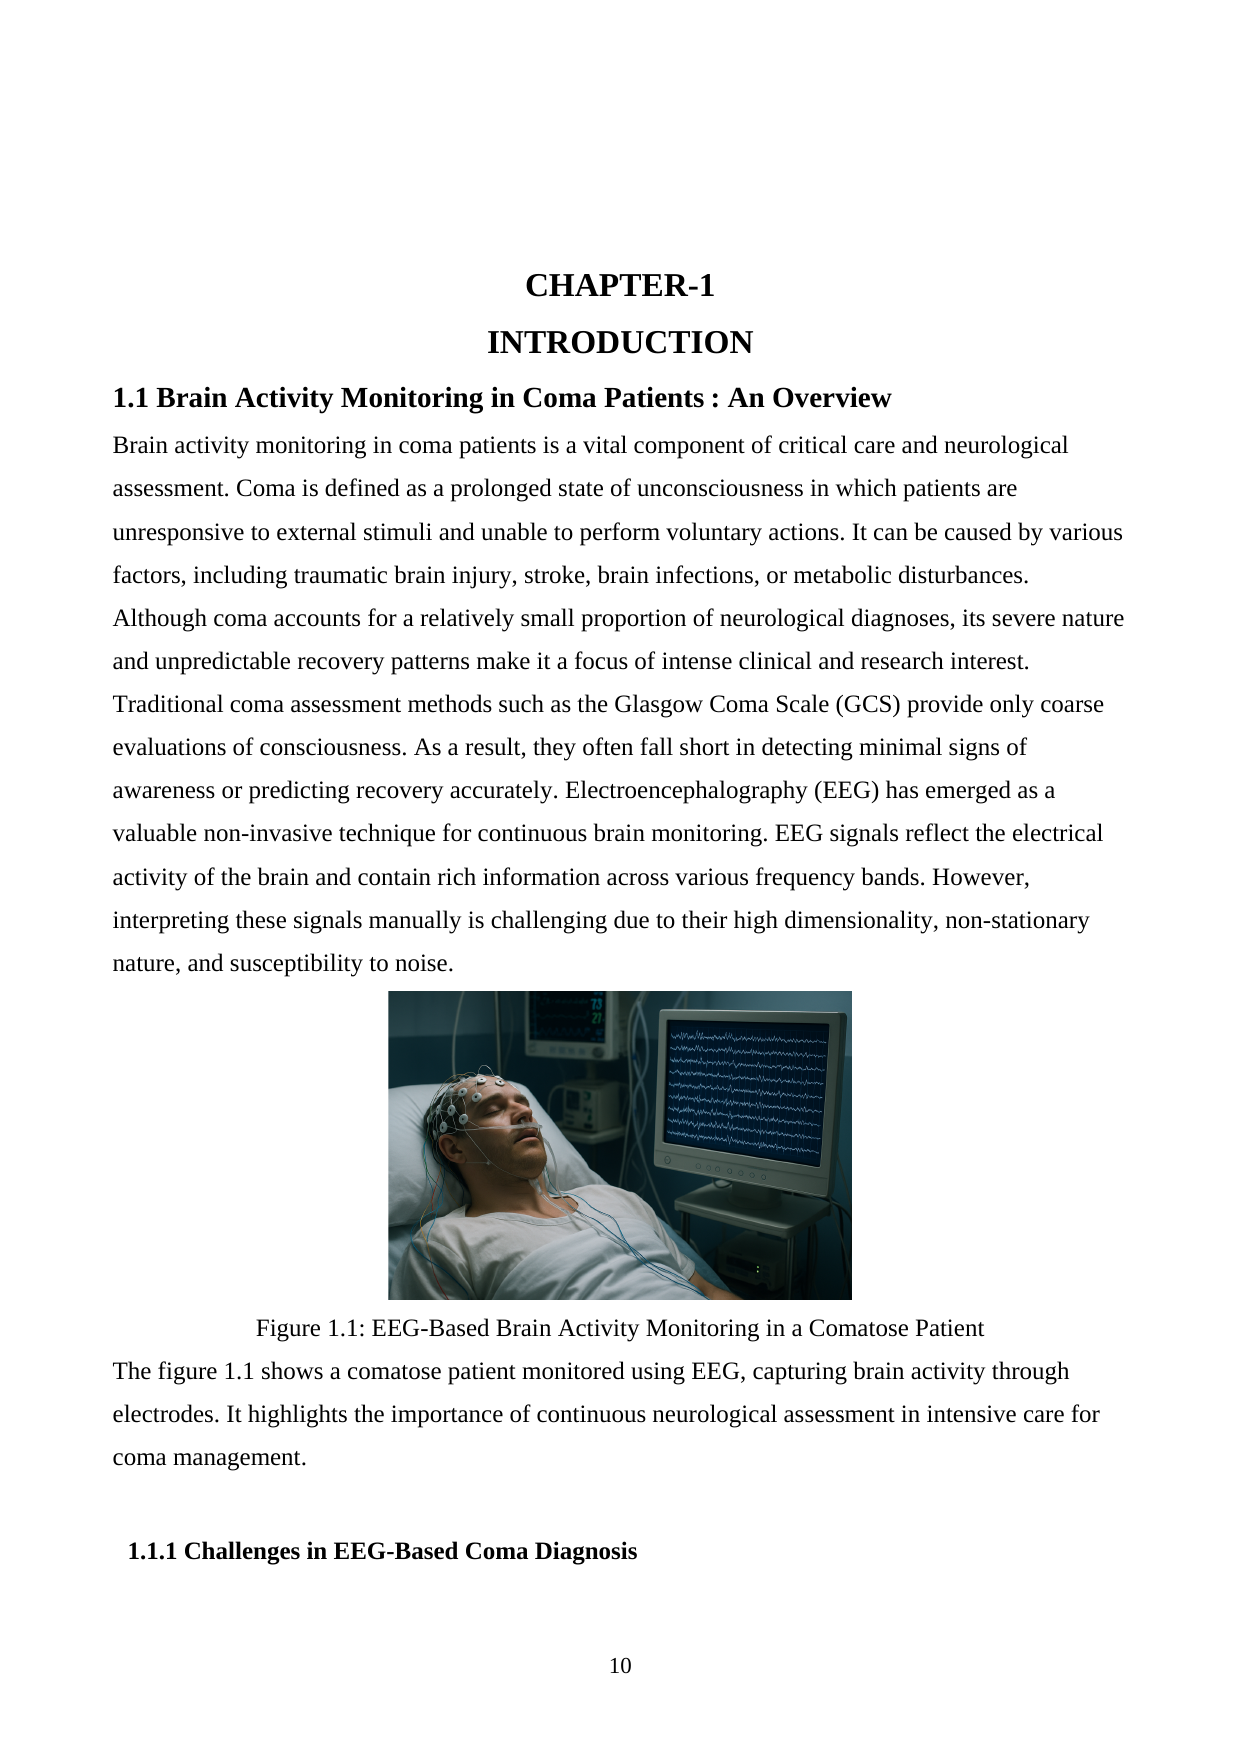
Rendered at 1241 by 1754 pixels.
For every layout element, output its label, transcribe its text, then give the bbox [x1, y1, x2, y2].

text 1.1.1 Challenges in EEG-Based Coma Diagnosis [127, 1536, 1128, 1565]
picture [388, 991, 852, 1300]
text Figure 1.1: EEG-Based Brain Activity Monitoring in a Comatose Patient [112, 1313, 1128, 1342]
text INTRODUCTION [112, 322, 1128, 361]
text The figure 1.1 shows a comatose patient monitored using EEG, capturing brain activity through electrodes. It highlights the importance of continuous neurological assessment in intensive care for coma management. [112, 1356, 1128, 1471]
text CHAPTER-1 [112, 265, 1128, 303]
text Brain activity monitoring in coma patients is a vital component of critical care and neurological assessment. Coma is defined as a prolonged state of unconsciousness in which patients are unresponsive to external stimuli and unable to perform voluntary actions. It can be caused by various factors, including traumatic brain injury, stroke, brain infections, or metabolic disturbances. Although coma accounts for a relatively small proportion of neurological diagnoses, its severe nature and unpredictable recovery patterns make it a focus of intense clinical and research interest. [112, 430, 1128, 675]
list Brain Activity Monitoring in Coma Patients : An Overview [112, 380, 1128, 413]
text Traditional coma assessment methods such as the Glasgow Coma Scale (GCS) provide only coarse evaluations of consciousness. As a result, they often fall short in detecting minimal signs of awareness or predicting recovery accurately. Electroencephalography (EEG) has emerged as a valuable non-invasive technique for continuous brain monitoring. EEG signals reflect the electrical activity of the brain and contain rich information across various frequency bands. However, interpreting these signals manually is challenging due to their high dimensionality, non-stationary nature, and susceptibility to noise. [112, 689, 1128, 977]
